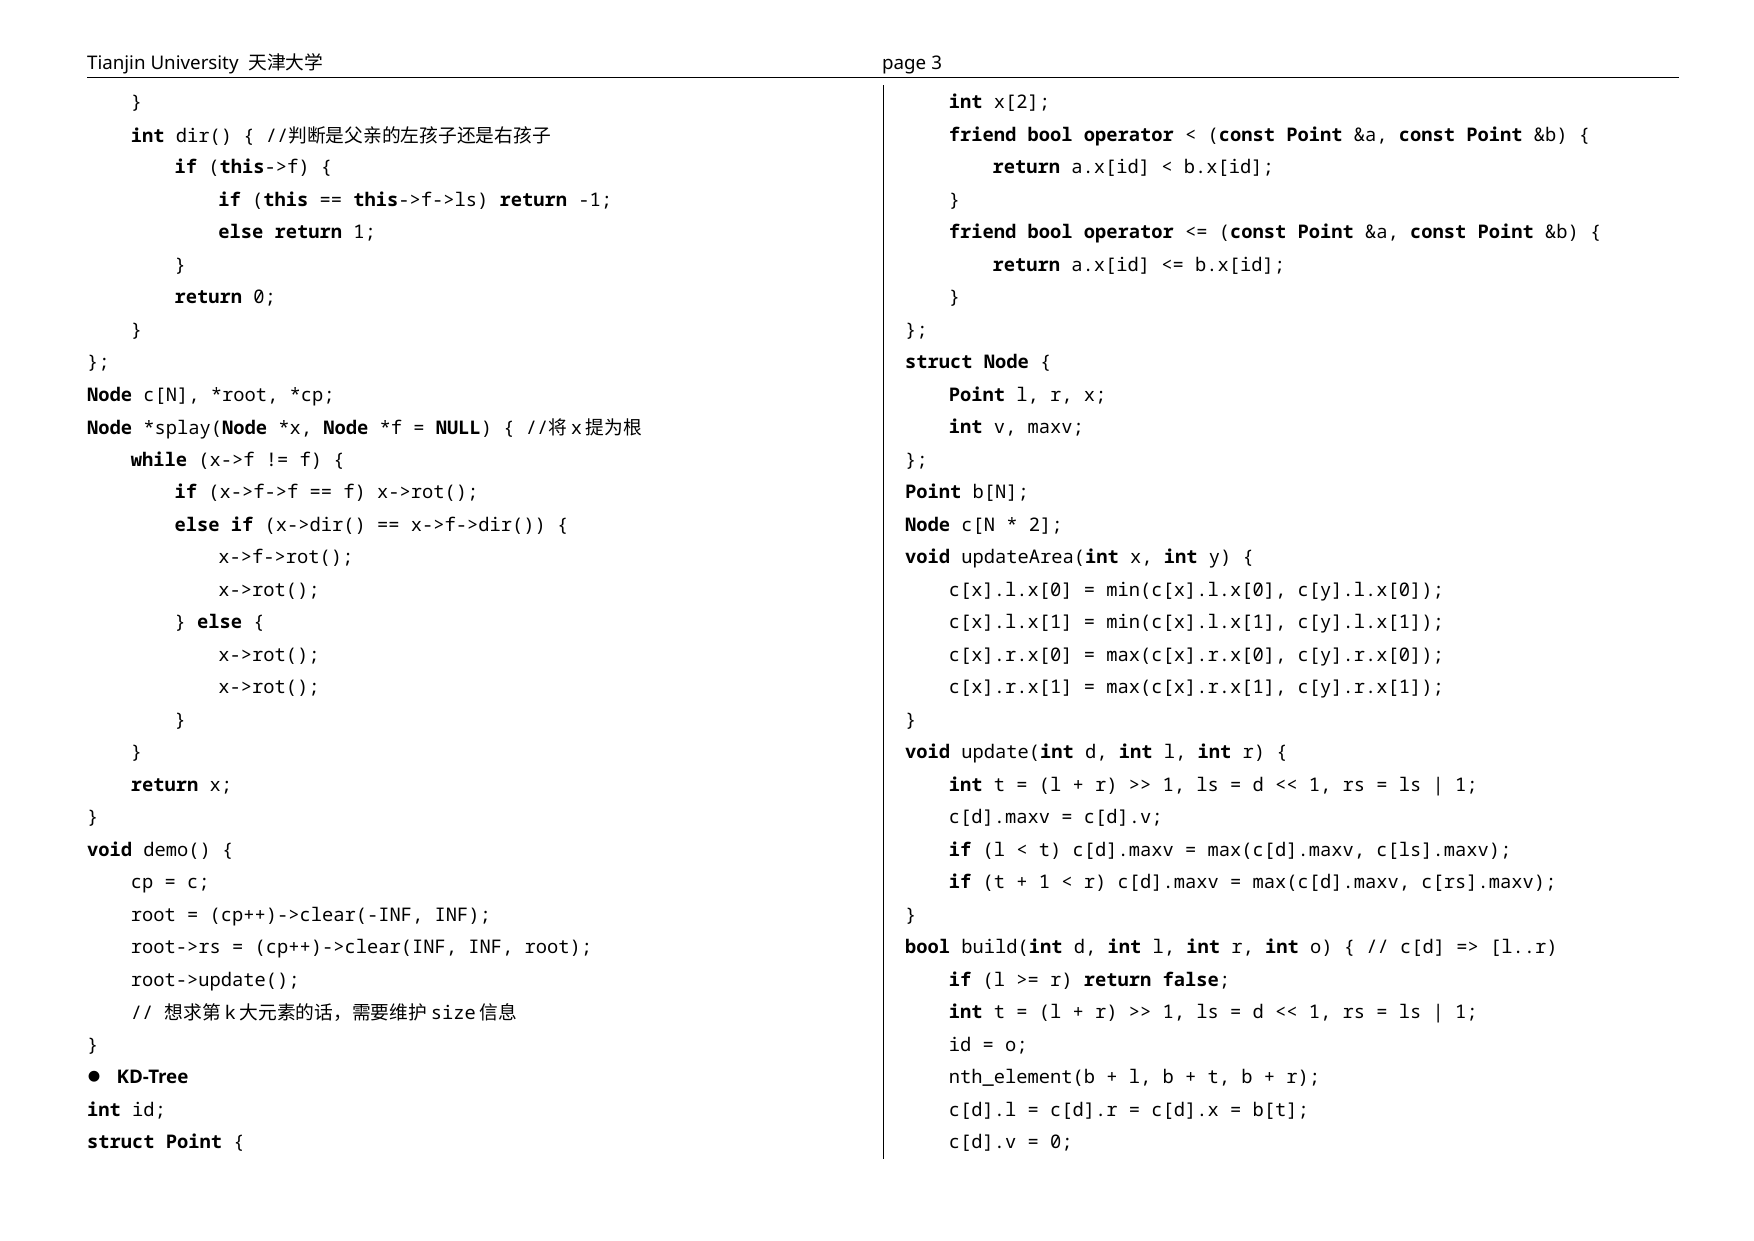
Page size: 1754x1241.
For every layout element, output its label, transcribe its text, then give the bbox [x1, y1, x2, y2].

text root->update(); [87, 963, 861, 995]
text c[x].l.x[0] = min(c[x].l.x[0], c[y].l.x[0]); [905, 573, 1679, 605]
text bool build(int d, int l, int r, int o) { // c[d] => [l..r) [905, 930, 1679, 963]
text return a.x[id] <= b.x[id]; [905, 248, 1679, 280]
text Point b[N]; [905, 475, 1679, 508]
text Point l, r, x; [905, 378, 1679, 410]
text // 想求第k大元素的话，需要维护size信息 [87, 995, 861, 1028]
text } [87, 735, 861, 768]
text return a.x[id] < b.x[id]; [905, 150, 1679, 183]
text } [905, 183, 1679, 215]
text }; [905, 313, 1679, 345]
text x->rot(); [87, 638, 861, 670]
text }; [87, 345, 861, 378]
text else return 1; [87, 215, 861, 248]
text c[x].l.x[1] = min(c[x].l.x[1], c[y].l.x[1]); [905, 605, 1679, 638]
text } [87, 703, 861, 735]
text void updateArea(int x, int y) { [905, 540, 1679, 573]
text return 0; [87, 280, 861, 313]
text } [87, 248, 861, 280]
text }; [905, 443, 1679, 475]
text c[d].l = c[d].r = c[d].x = b[t]; [905, 1093, 1679, 1125]
text } else { [87, 605, 861, 638]
text root->rs = (cp++)->clear(INF, INF, root); [87, 930, 861, 963]
text void demo() { [87, 833, 861, 865]
text return x; [87, 768, 861, 800]
text int t = (l + r) >> 1, ls = d << 1, rs = ls | 1; [905, 995, 1679, 1028]
text struct Node { [905, 345, 1679, 378]
text x->f->rot(); [87, 540, 861, 573]
text int x[2]; [905, 85, 1679, 118]
text if (this == this->f->ls) return -1; [87, 183, 861, 215]
text friend bool operator < (const Point &a, const Point &b) { [905, 118, 1679, 150]
text if (l >= r) return false; [905, 963, 1679, 995]
text int t = (l + r) >> 1, ls = d << 1, rs = ls | 1; [905, 768, 1679, 800]
text Node c[N], *root, *cp; [87, 378, 861, 410]
text else if (x->dir() == x->f->dir()) { [87, 508, 861, 540]
text id = o; [905, 1028, 1679, 1060]
text c[x].r.x[0] = max(c[x].r.x[0], c[y].r.x[0]); [905, 638, 1679, 670]
text } [87, 1028, 861, 1060]
text root = (cp++)->clear(-INF, INF); [87, 898, 861, 930]
text int id; [87, 1093, 861, 1125]
text while (x->f != f) { [87, 443, 861, 475]
text } [905, 703, 1679, 735]
text if (l < t) c[d].maxv = max(c[d].maxv, c[ls].maxv); [905, 833, 1679, 865]
text } [905, 898, 1679, 930]
text Node c[N * 2]; [905, 508, 1679, 540]
text } [905, 280, 1679, 313]
text } [87, 313, 861, 345]
text int v, maxv; [905, 410, 1679, 443]
text if (x->f->f == f) x->rot(); [87, 475, 861, 508]
text int dir() { //判断是父亲的左孩子还是右孩子 [87, 118, 861, 150]
text x->rot(); [87, 573, 861, 605]
text x->rot(); [87, 670, 861, 703]
text cp = c; [87, 865, 861, 898]
text if (t + 1 < r) c[d].maxv = max(c[d].maxv, c[rs].maxv); [905, 865, 1679, 898]
text if (this->f) { [87, 150, 861, 183]
text nth_element(b + l, b + t, b + r); [905, 1060, 1679, 1093]
text void update(int d, int l, int r) { [905, 735, 1679, 768]
text } [87, 85, 861, 118]
text struct Point { [87, 1125, 861, 1158]
subtitle KD-Tree [87, 1060, 861, 1093]
text c[d].v = 0; [905, 1125, 1679, 1158]
text Node *splay(Node *x, Node *f = NULL) { //将x提为根 [87, 410, 861, 443]
text friend bool operator <= (const Point &a, const Point &b) { [905, 215, 1679, 248]
text c[d].maxv = c[d].v; [905, 800, 1679, 833]
text c[x].r.x[1] = max(c[x].r.x[1], c[y].r.x[1]); [905, 670, 1679, 703]
text } [87, 800, 861, 833]
